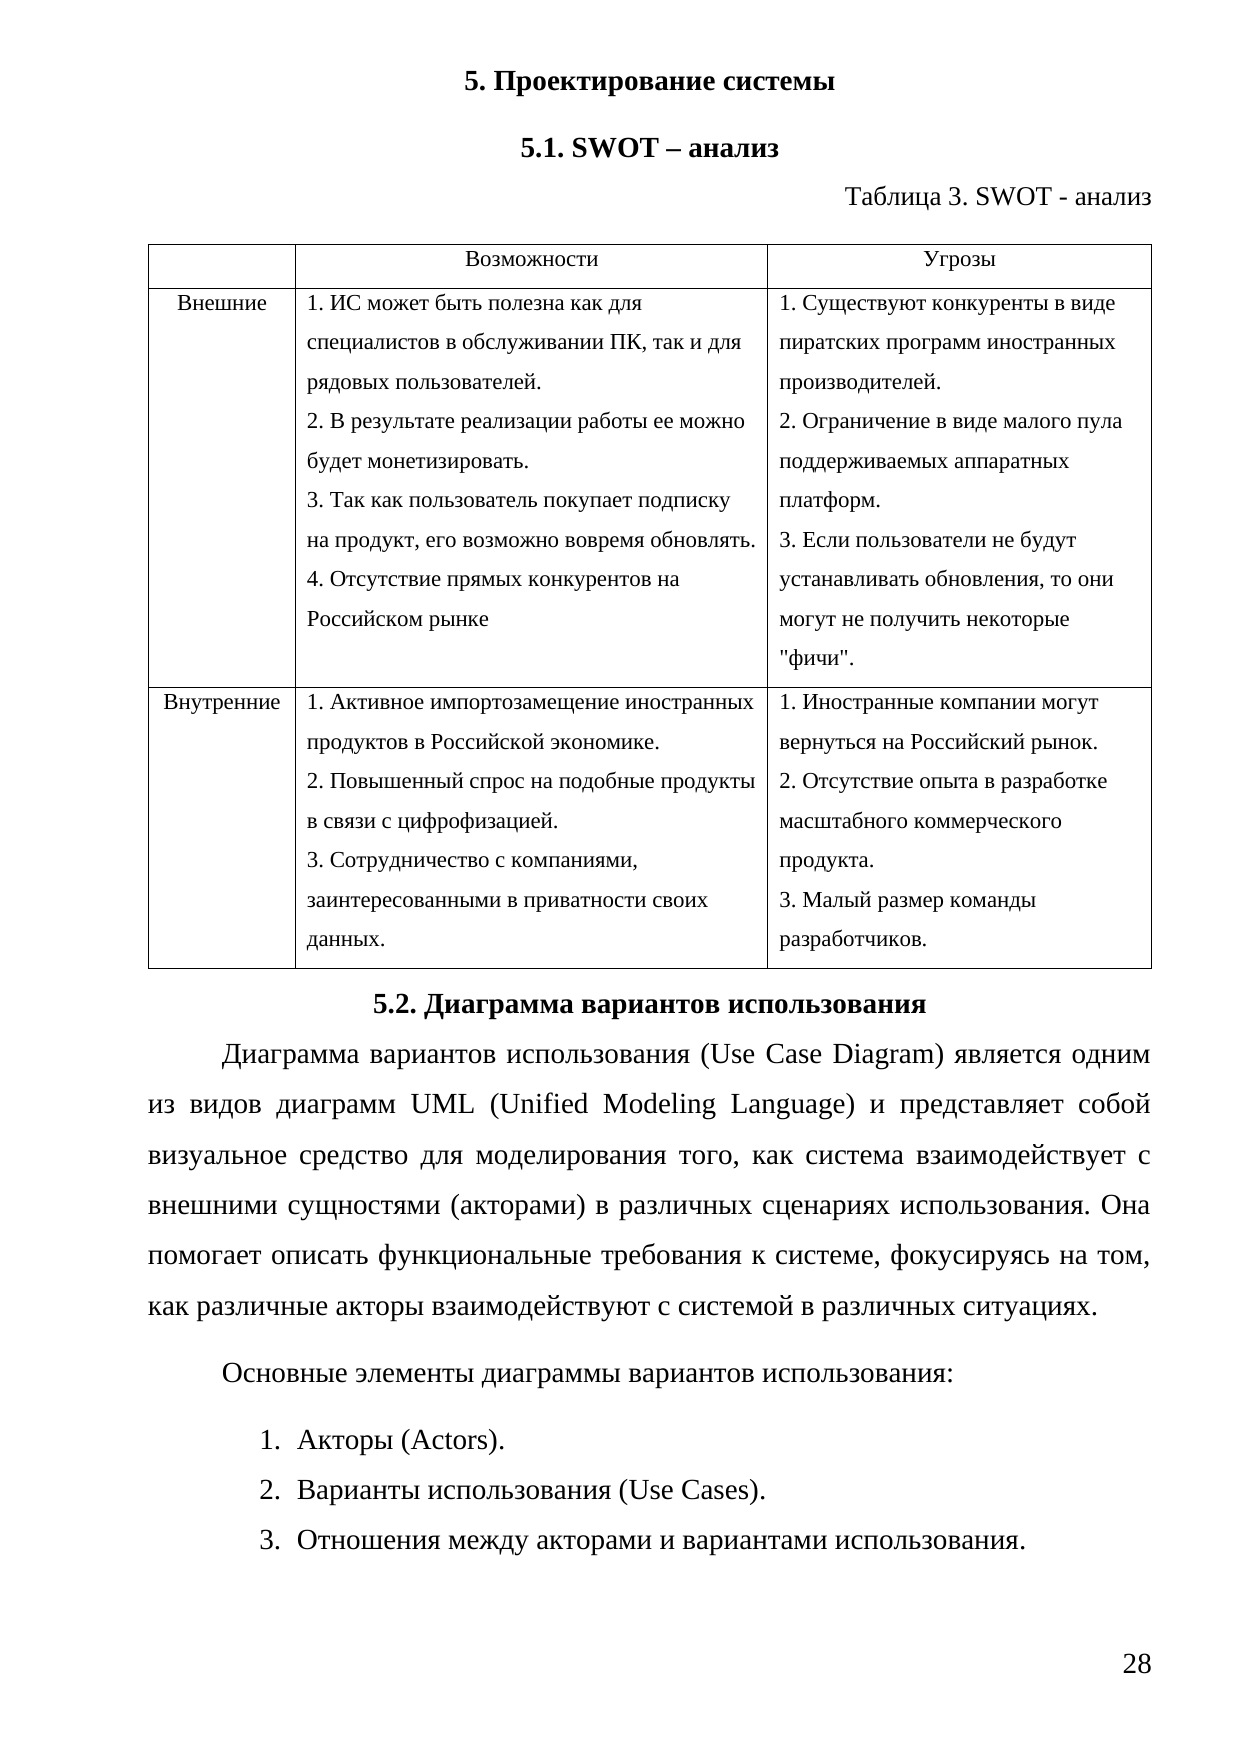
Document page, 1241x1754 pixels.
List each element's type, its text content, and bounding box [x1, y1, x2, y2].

table_cell 1. ИС может быть полезна как для специалистов в обслуживании ПК, так и для рядовых пользователей. 2. В результате реализации работы ее можно будет монетизировать. 3. Так как пользователь покупает подписку на продукт, его возможно вовремя обновлять. 4. Отсутствие прямых конкурентов на Российском рынке [296, 289, 767, 687]
list Отношения между акторами и вариантами использования. [259, 1522, 1152, 1556]
table_cell Внешние [149, 289, 295, 687]
text Основные элементы диаграммы вариантов использования: [148, 1355, 1152, 1388]
subtitle 5.2. Диаграмма вариантов использования [148, 986, 1152, 1019]
table_header [149, 245, 295, 288]
list Акторы (Actors). [259, 1422, 1152, 1455]
text Таблица 3. SWOT - анализ [148, 181, 1152, 212]
table_cell 1. Активное импортозамещение иностранных продуктов в Российской экономике. 2. Повышенный спрос на подобные продукты в связи с цифрофизацией. 3. Сотрудничество с компаниями, заинтересованными в приватности своих данных. [296, 688, 767, 968]
text Диаграмма вариантов использования (Use Case Diagram) является одним из видов диаграмм UML (Unified Modeling Language) и представляет собой визуальное средство для моделирования того, как система взаимодействует с внешними сущностями (акторами) в различных сценариях использования. Она помогает описать функциональные требования к системе, фокусируясь на том, как различные акторы взаимодействуют с системой в различных ситуациях. [148, 1036, 1152, 1321]
table_cell 1. Иностранные компании могут вернуться на Российский рынок. 2. Отсутствие опыта в разработке масштабного коммерческого продукта. 3. Малый размер команды разработчиков. [768, 688, 1151, 968]
table_cell Внутренние [149, 688, 295, 968]
table_header Возможности [296, 245, 767, 288]
list Варианты использования (Use Cases). [259, 1472, 1152, 1506]
subtitle 5.1. SWOT – анализ [148, 130, 1152, 164]
table_cell 1. Существуют конкуренты в виде пиратских программ иностранных производителей. 2. Ограничение в виде малого пула поддерживаемых аппаратных платформ. 3. Если пользователи не будут устанавливать обновления, то они могут не получить некоторые "фичи". [768, 289, 1151, 687]
subtitle 5. Проектирование системы [148, 63, 1152, 97]
table_header Угрозы [768, 245, 1151, 288]
